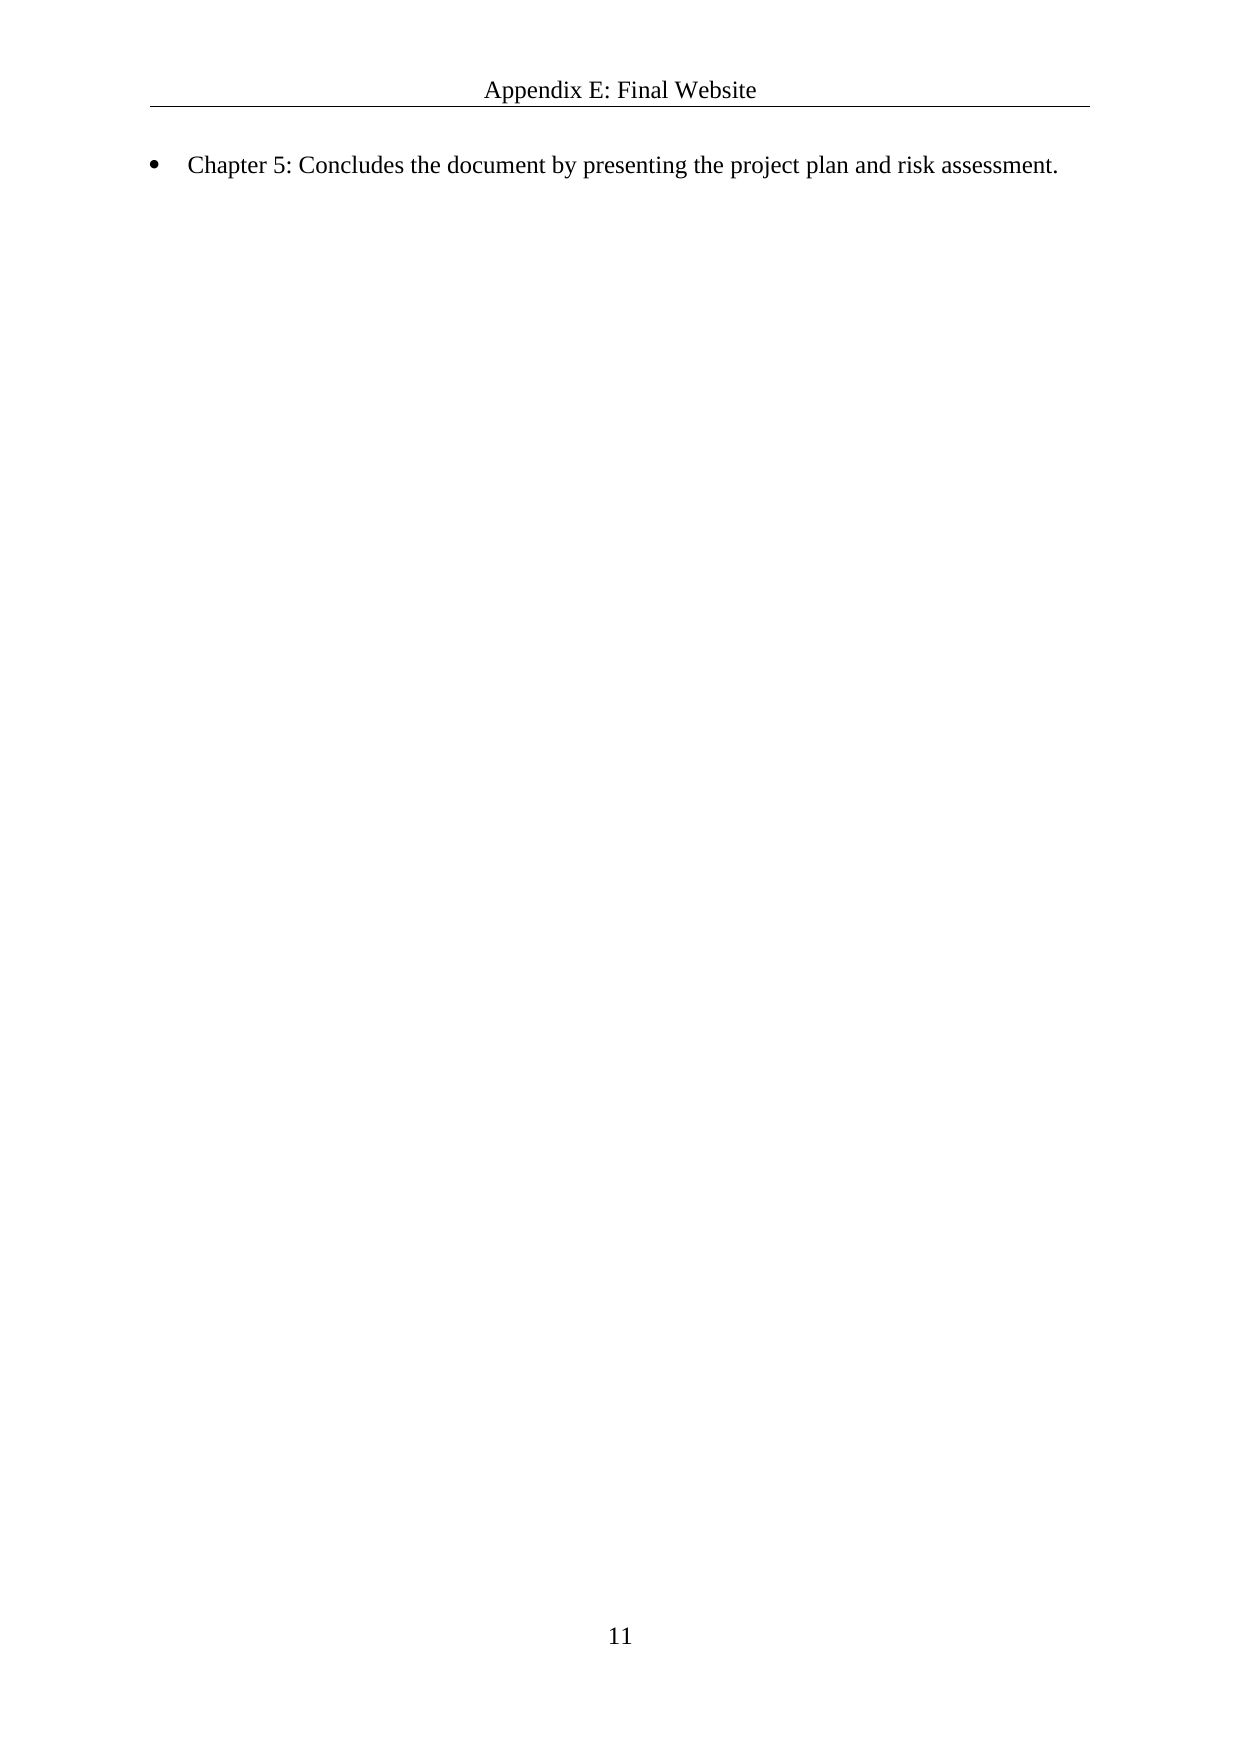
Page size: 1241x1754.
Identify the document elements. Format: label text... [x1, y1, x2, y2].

list Chapter 5: Concludes the document by presenting the project plan and risk assessment. [150, 150, 1090, 179]
